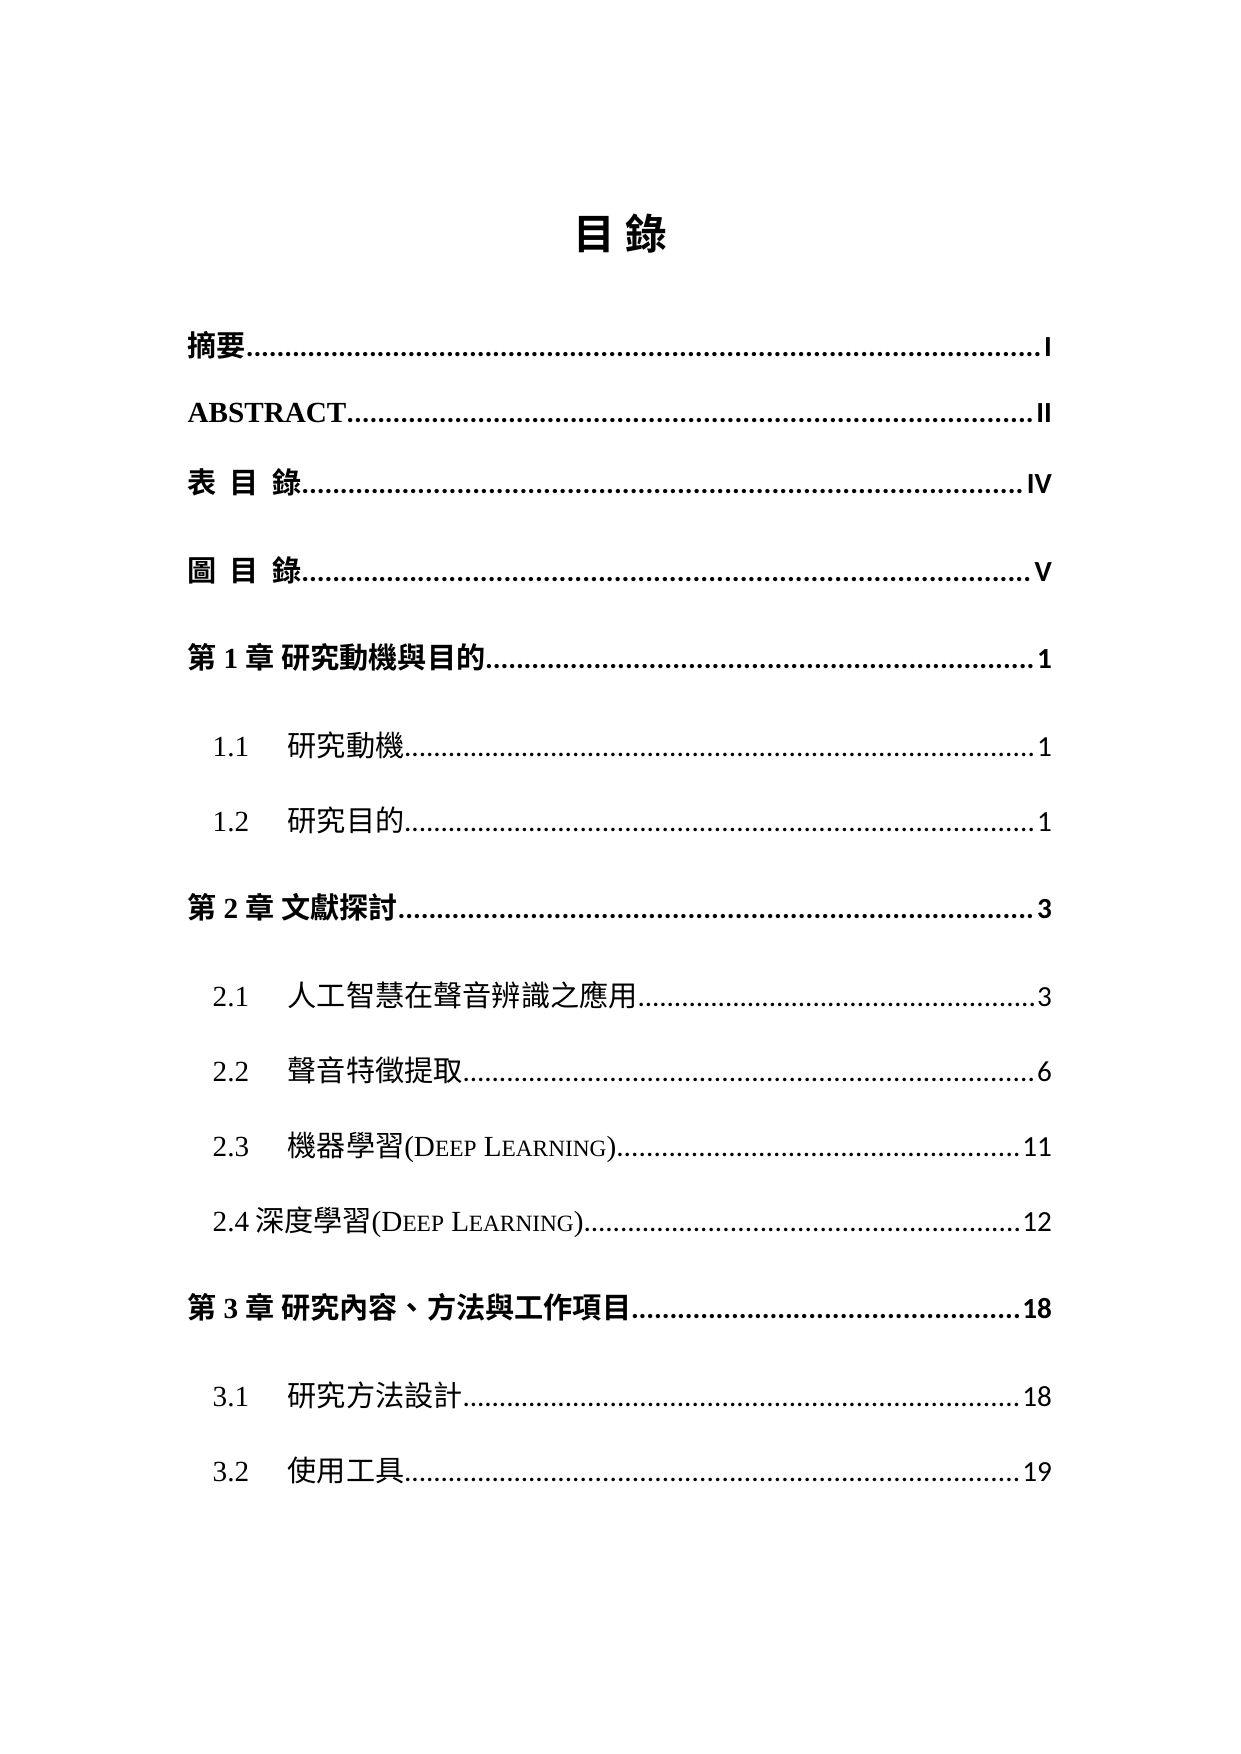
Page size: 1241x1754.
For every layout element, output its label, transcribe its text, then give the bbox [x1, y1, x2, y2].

text 2.1 人工智慧在聲音辨識之應用 3 [212, 956, 1053, 1031]
text 圖 目 錄 V [187, 531, 1053, 606]
text 1.1 研究動機 1 [212, 706, 1053, 781]
text 1.2 研究目的 1 [212, 781, 1053, 856]
text Abstract II [187, 394, 1053, 431]
text 3.2 使用工具 19 [212, 1431, 1053, 1506]
text 表 目 錄 IV [187, 444, 1053, 519]
text 第 1 章 研究動機與目的 1 [187, 619, 1053, 694]
subtitle 目 錄 [187, 194, 1053, 269]
text 2.3 機器學習(Deep Learning) 11 [212, 1106, 1053, 1181]
text 第 2 章 文獻探討 3 [187, 869, 1053, 944]
text 第 3 章 研究內容、方法與工作項目 18 [187, 1269, 1053, 1344]
text 摘要 I [187, 306, 1053, 381]
text 3.1 研究方法設計 18 [212, 1356, 1053, 1431]
text 2.2 聲音特徵提取 6 [212, 1031, 1053, 1106]
text 2.4深度學習(Deep Learning) 12 [212, 1181, 1053, 1256]
